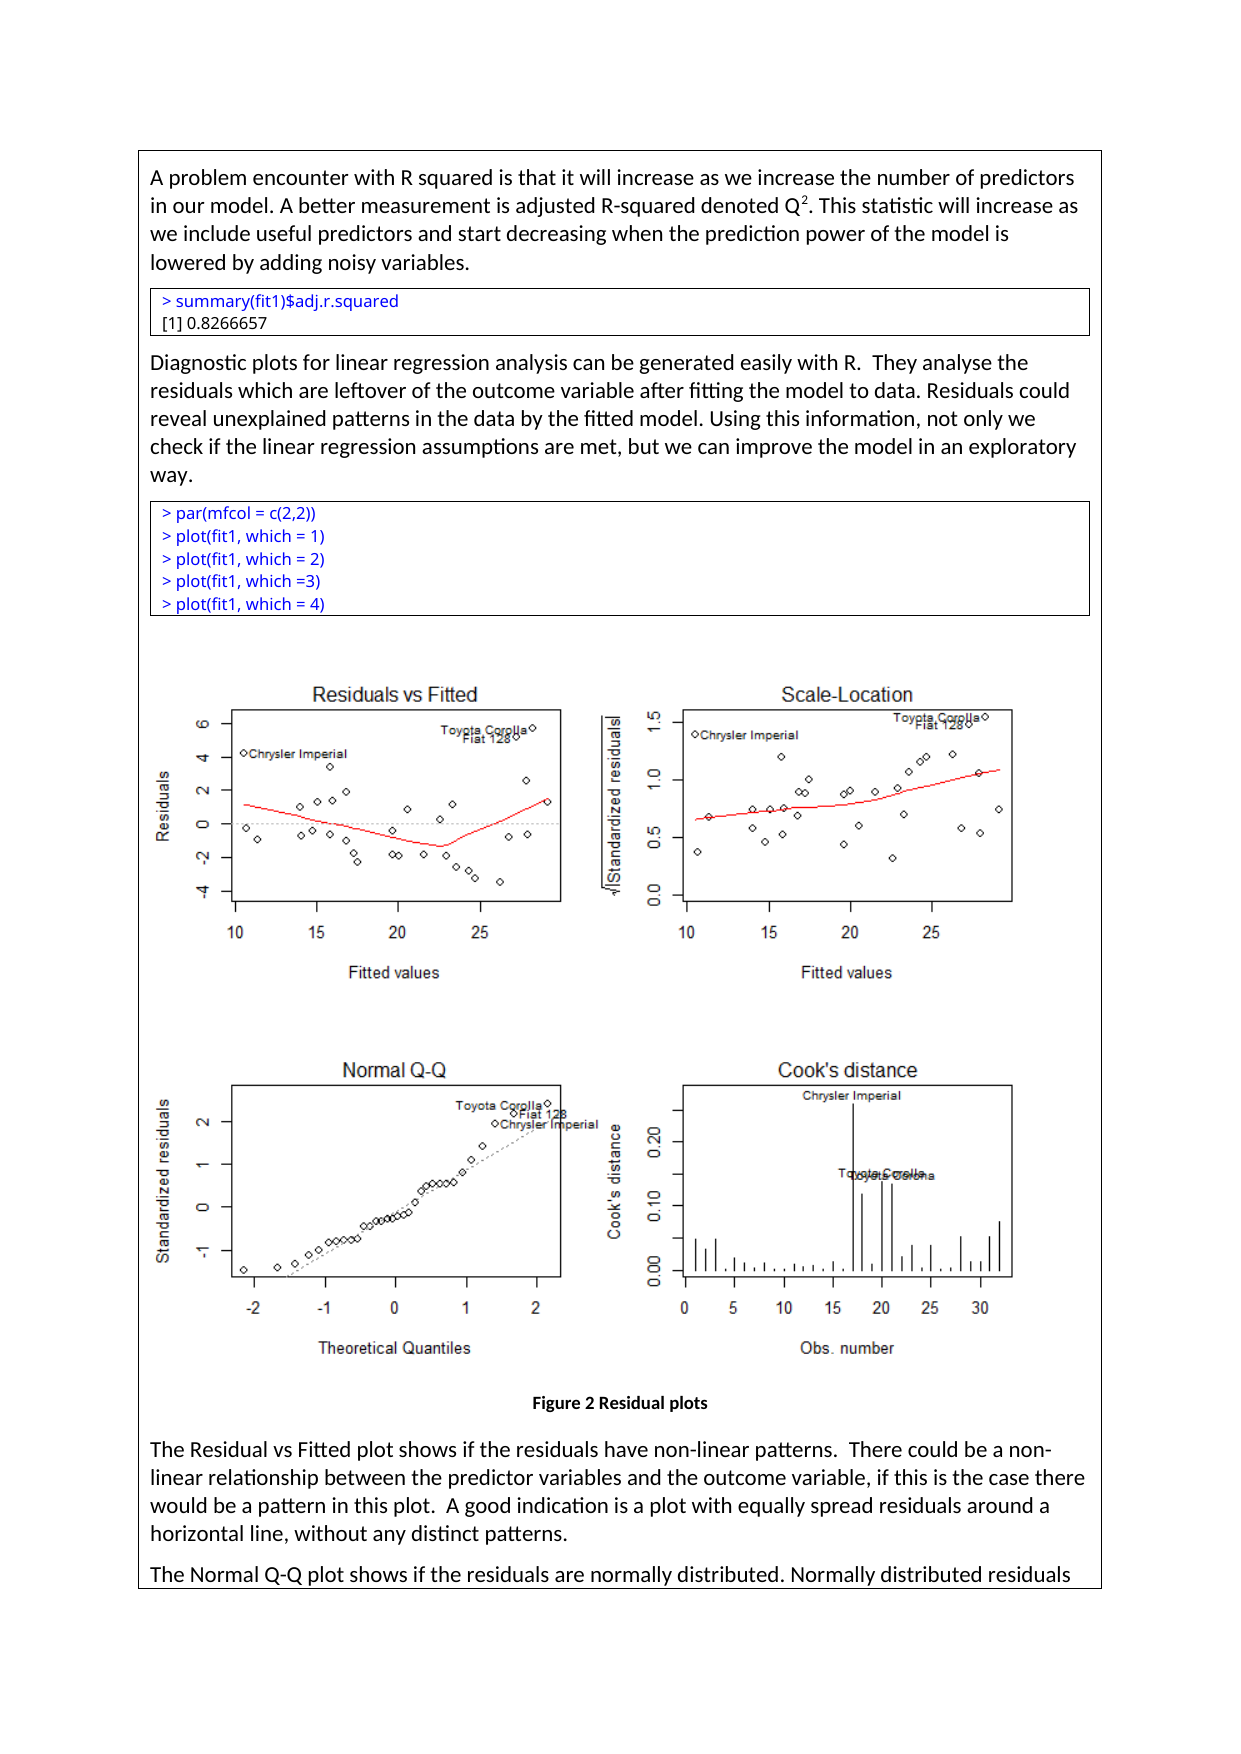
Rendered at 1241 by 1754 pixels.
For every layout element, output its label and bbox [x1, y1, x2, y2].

picture [150, 628, 1054, 1379]
table_cell [139, 151, 1101, 1588]
